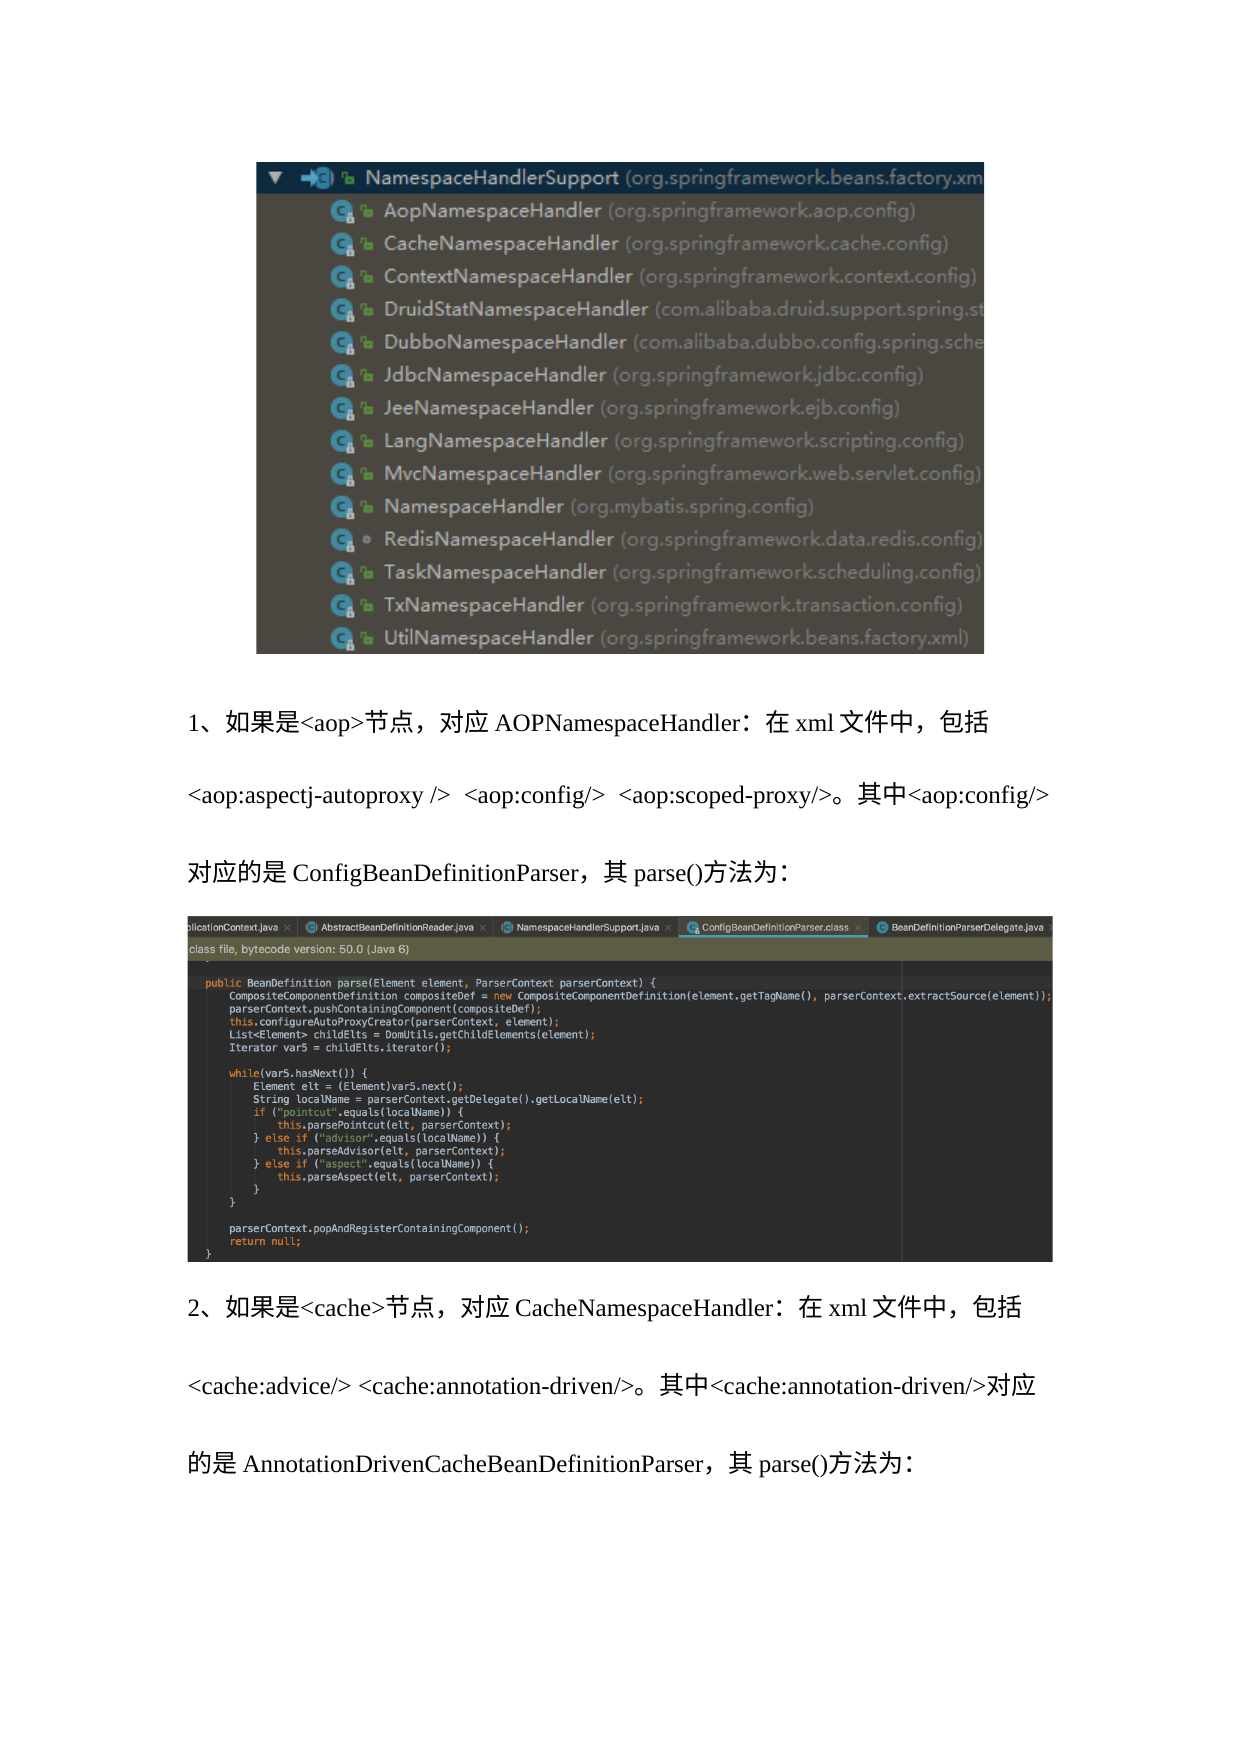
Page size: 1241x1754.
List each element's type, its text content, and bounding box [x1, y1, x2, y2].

text <aop:aspectj-autoproxy /> <aop:config/> <aop:scoped-proxy/>。其中<aop:config/>对应的是ConfigBeanDefinitionParser，其parse()方法为： [187, 760, 1053, 903]
list 如果是<cache>节点，对应CacheNamespaceHandler：在xml文件中，包括<cache:advice/> <cache:annotation-driven/>。其中<cache:annotation-driven/>对应的是AnnotationDrivenCacheBeanDefinitionParser，其parse()方法为： [187, 1273, 1053, 1494]
picture [256, 162, 985, 654]
picture [187, 916, 1053, 1262]
list 1、如果是<aop>节点，对应AOPNamespaceHandler：在xml文件中，包括 [187, 688, 1053, 753]
